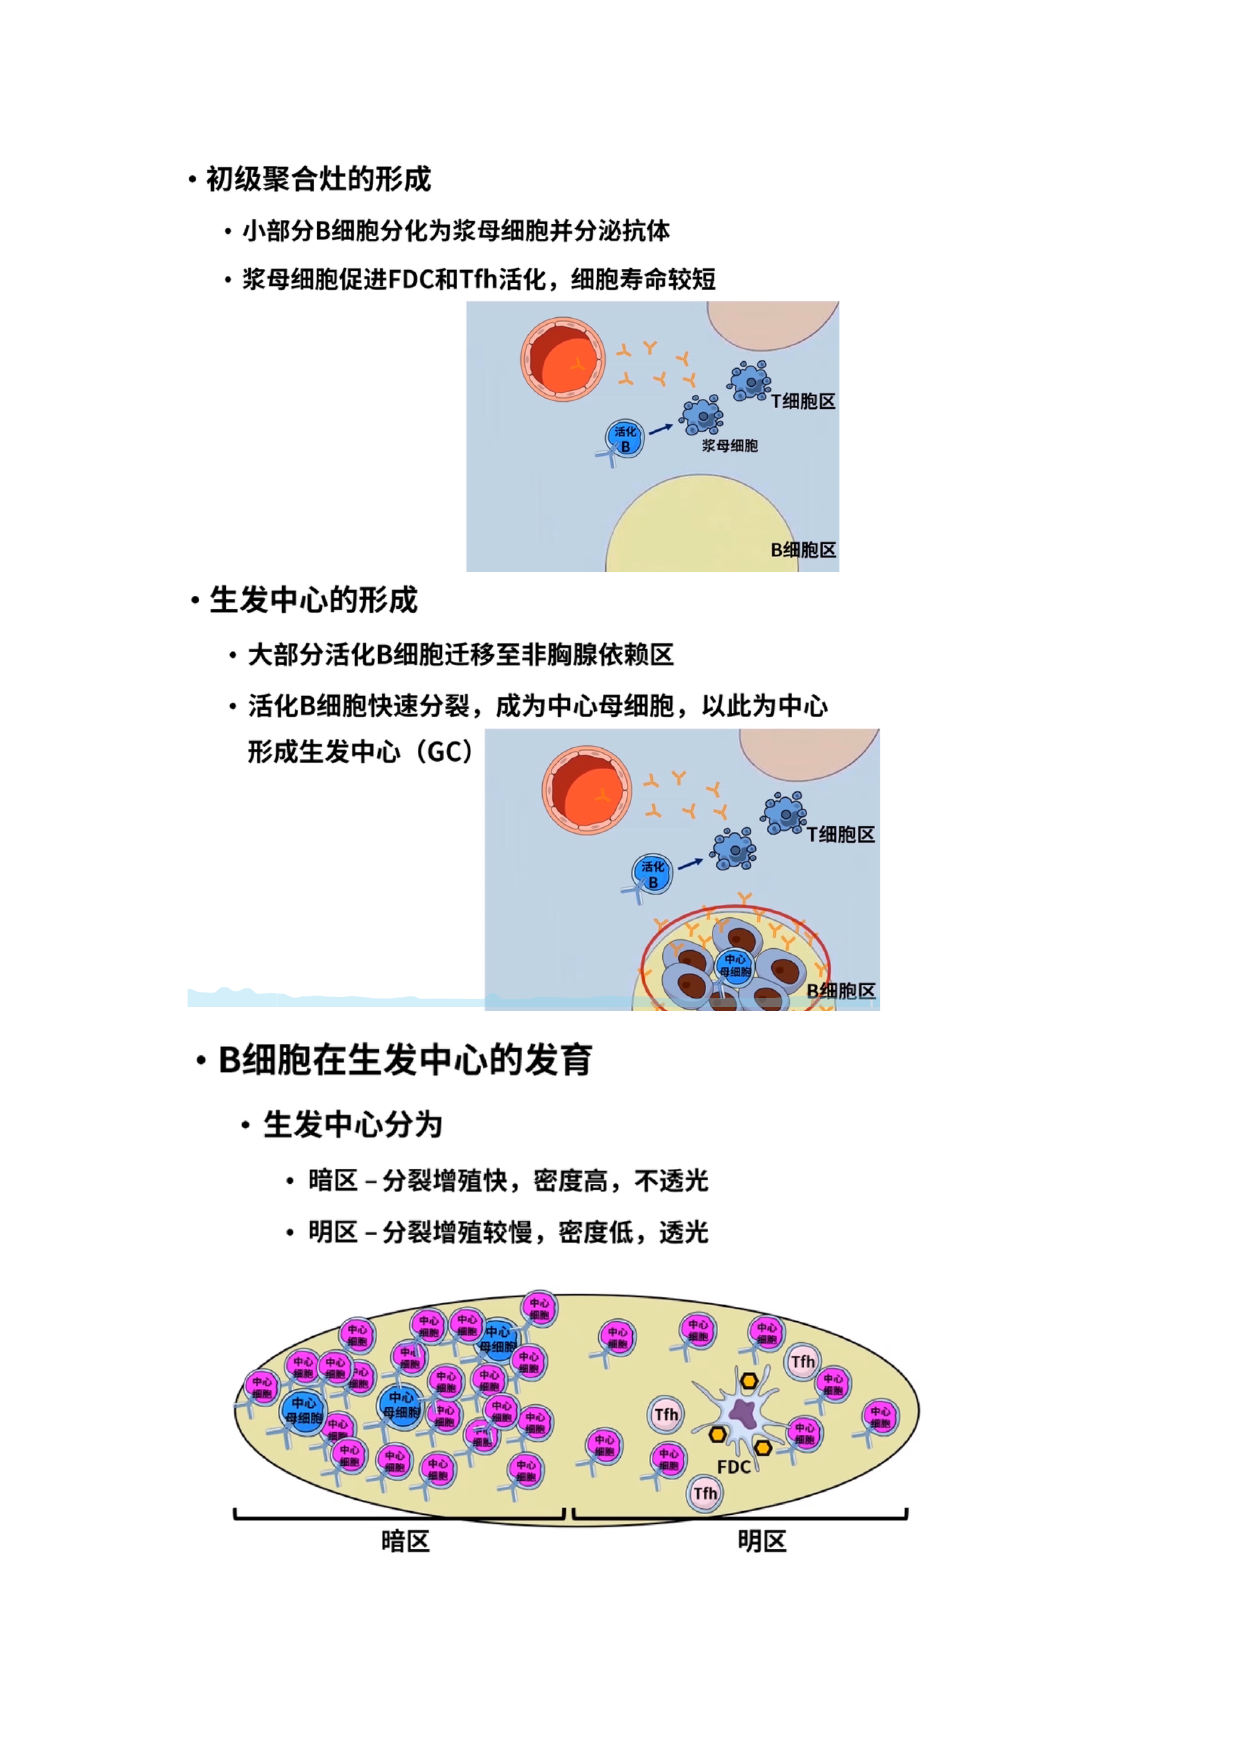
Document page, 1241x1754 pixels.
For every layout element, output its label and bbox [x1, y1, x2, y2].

picture [187, 1039, 923, 1560]
picture [187, 162, 840, 572]
picture [187, 584, 881, 1011]
